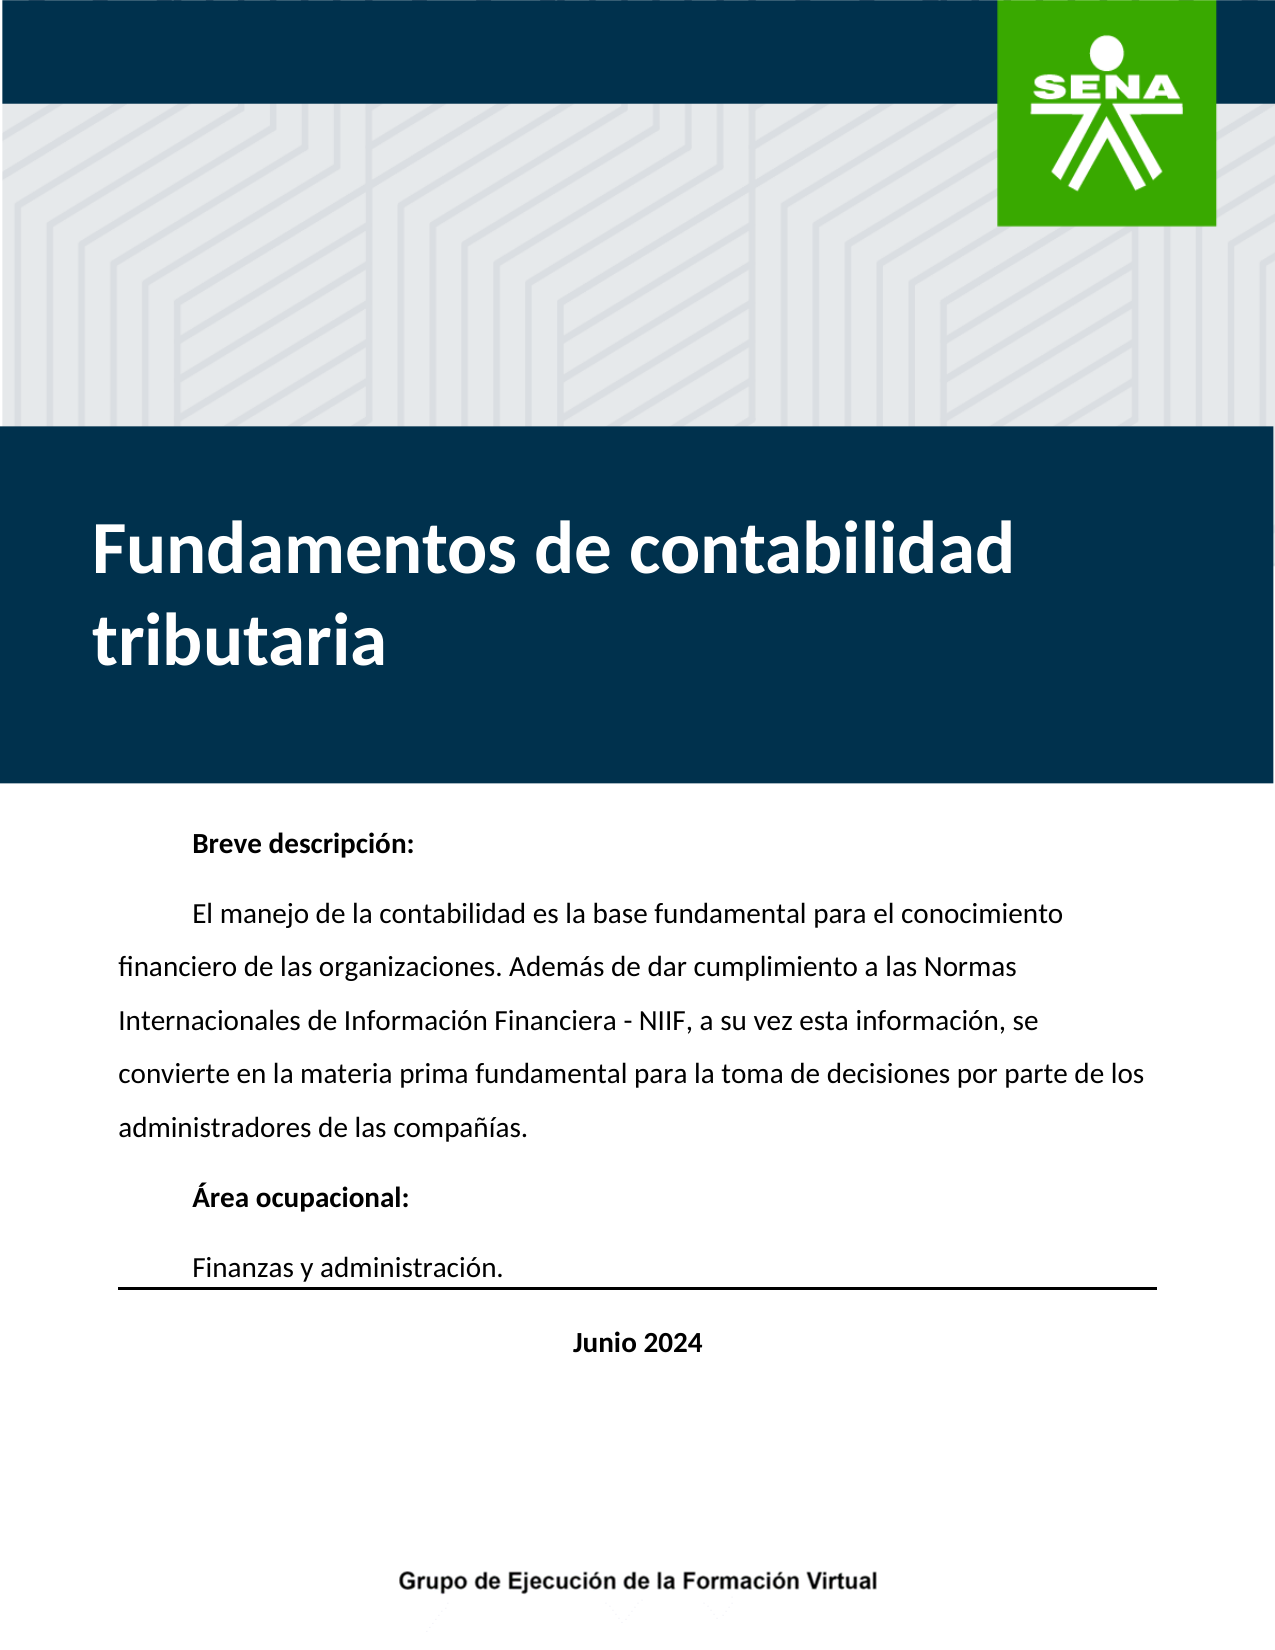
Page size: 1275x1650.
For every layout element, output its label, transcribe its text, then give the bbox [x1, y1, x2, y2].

picture [2, 0, 1275, 567]
picture [0, 1520, 1275, 1632]
text Breve descripción: [118, 825, 1157, 860]
text Área ocupacional: [118, 1179, 1157, 1214]
text Junio 2024 [118, 1324, 1157, 1360]
text Finanzas y administración. [118, 1249, 1157, 1287]
text El manejo de la contabilidad es la base fundamental para el conocimiento financiero de las organizaciones. Además de dar cumplimiento a las Normas Internacionales de Información Financiera - NIIF, a su vez esta información, se convierte en la materia prima fundamental para la toma de decisiones por parte de los administradores de las compañías. [118, 895, 1157, 1144]
